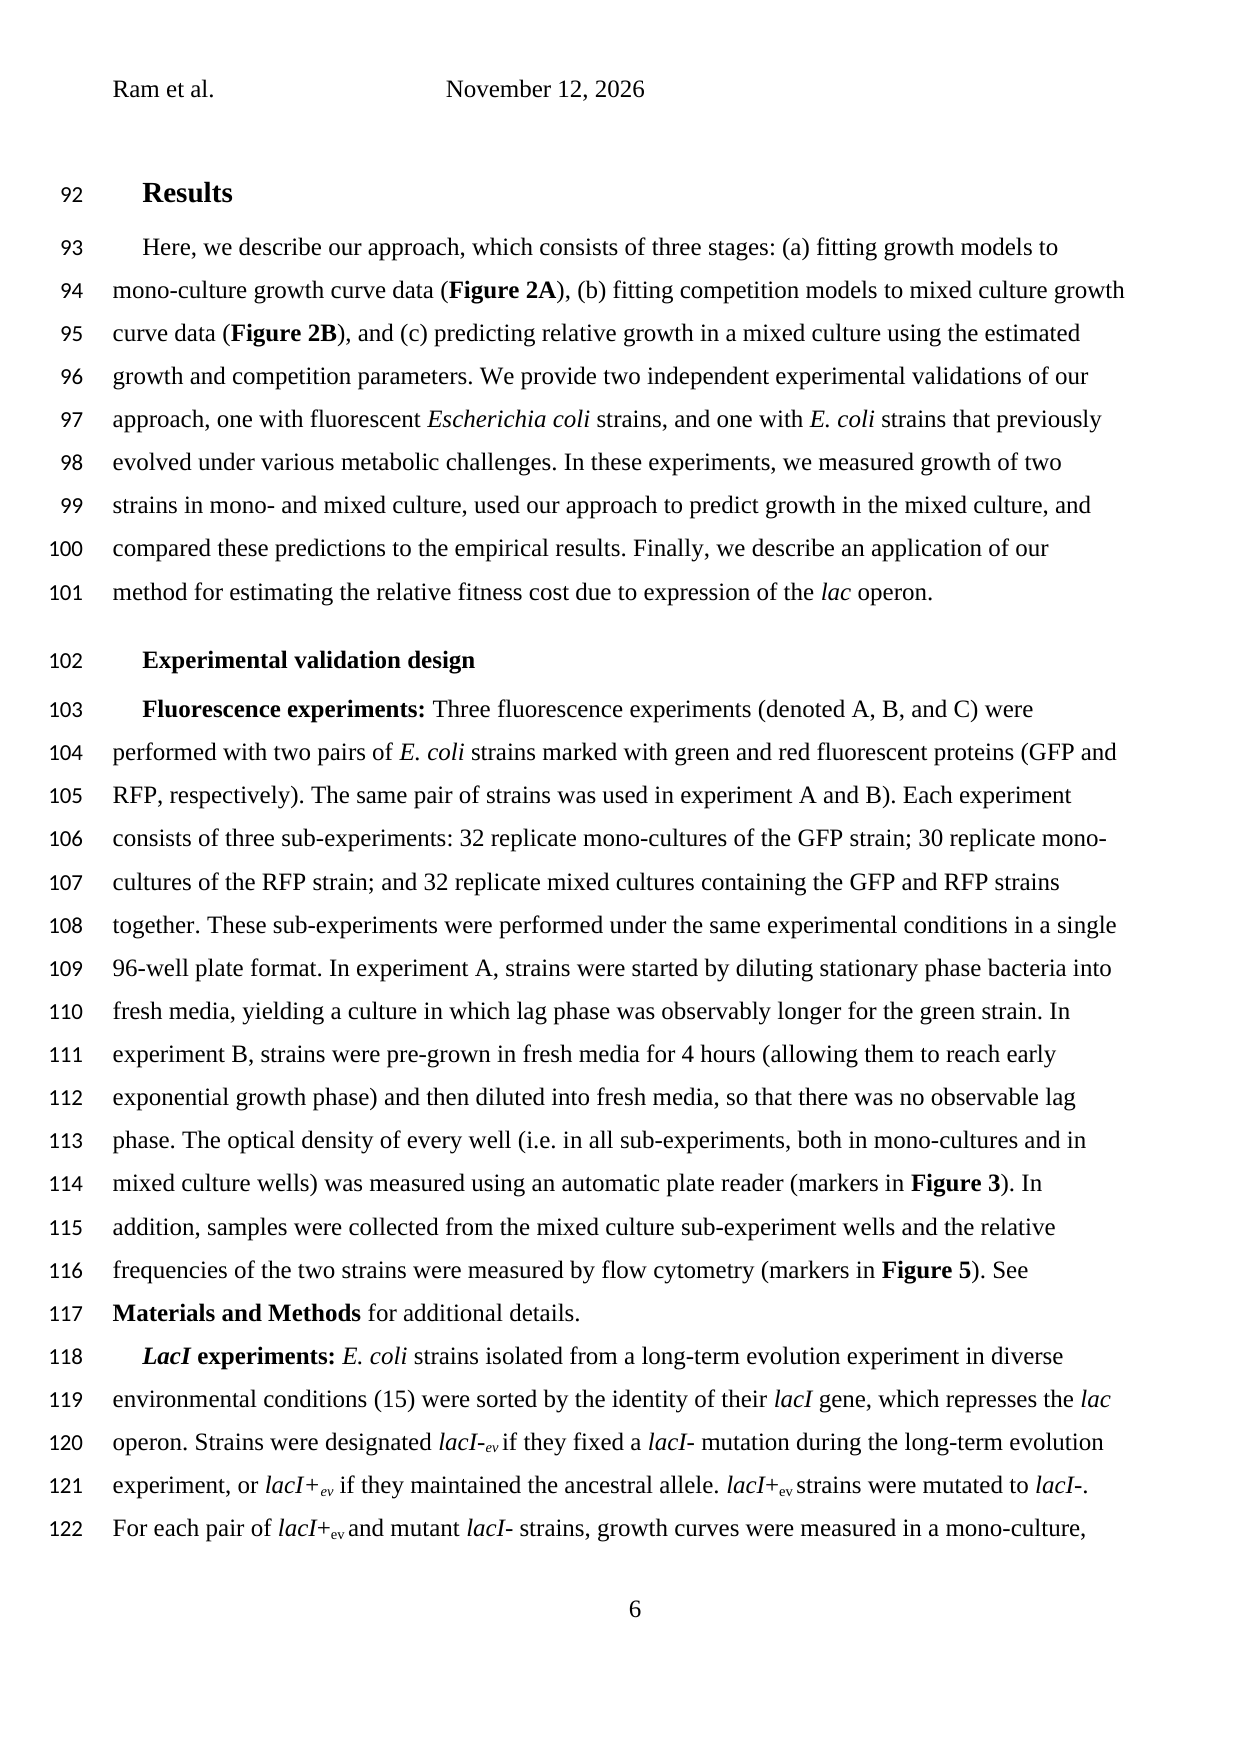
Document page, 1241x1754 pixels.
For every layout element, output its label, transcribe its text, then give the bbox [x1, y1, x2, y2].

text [112, 1341, 1128, 1542]
subtitle Experimental validation design [112, 645, 1128, 673]
text Fluorescence experiments: Three fluorescence experiments (denoted A, B, and C) were performed with two pairs of E. coli strains marked with green and red fluorescent proteins (GFP and RFP, respectively). The same pair of strains was used in experiment A and B). Each experiment consists of three sub-experiments: 32 replicate mono-cultures of the GFP strain; 30 replicate mono-cultures of the RFP strain; and 32 replicate mixed cultures containing the GFP and RFP strains together. These sub-experiments were performed under the same experimental conditions in a single 96-well plate format. In experiment A, strains were started by diluting stationary phase bacteria into fresh media, yielding a culture in which lag phase was observably longer for the green strain. In experiment B, strains were pre-grown in fresh media for 4 hours (allowing them to reach early exponential growth phase) and then diluted into fresh media, so that there was no observable lag phase. The optical density of every well (i.e. in all sub-experiments, both in mono-cultures and in mixed culture wells) was measured using an automatic plate reader (markers in Figure 3). In addition, samples were collected from the mixed culture sub-experiment wells and the relative frequencies of the two strains were measured by flow cytometry (markers in Figure 5). See Materials and Methods for additional details. [112, 694, 1128, 1327]
text Here, we describe our approach, which consists of three stages: (a) fitting growth models to mono-culture growth curve data (Figure 2A), (b) fitting competition models to mixed culture growth curve data (Figure 2B), and (c) predicting relative growth in a mixed culture using the estimated growth and competition parameters. We provide two independent experimental validations of our approach, one with fluorescent Escherichia coli strains, and one with E. coli strains that previously evolved under various metabolic challenges. In these experiments, we measured growth of two strains in mono- and mixed culture, used our approach to predict growth in the mixed culture, and compared these predictions to the empirical results. Finally, we describe an application of our method for estimating the relative fitness cost due to expression of the lac operon. [112, 232, 1128, 605]
subtitle Results [112, 175, 1128, 208]
